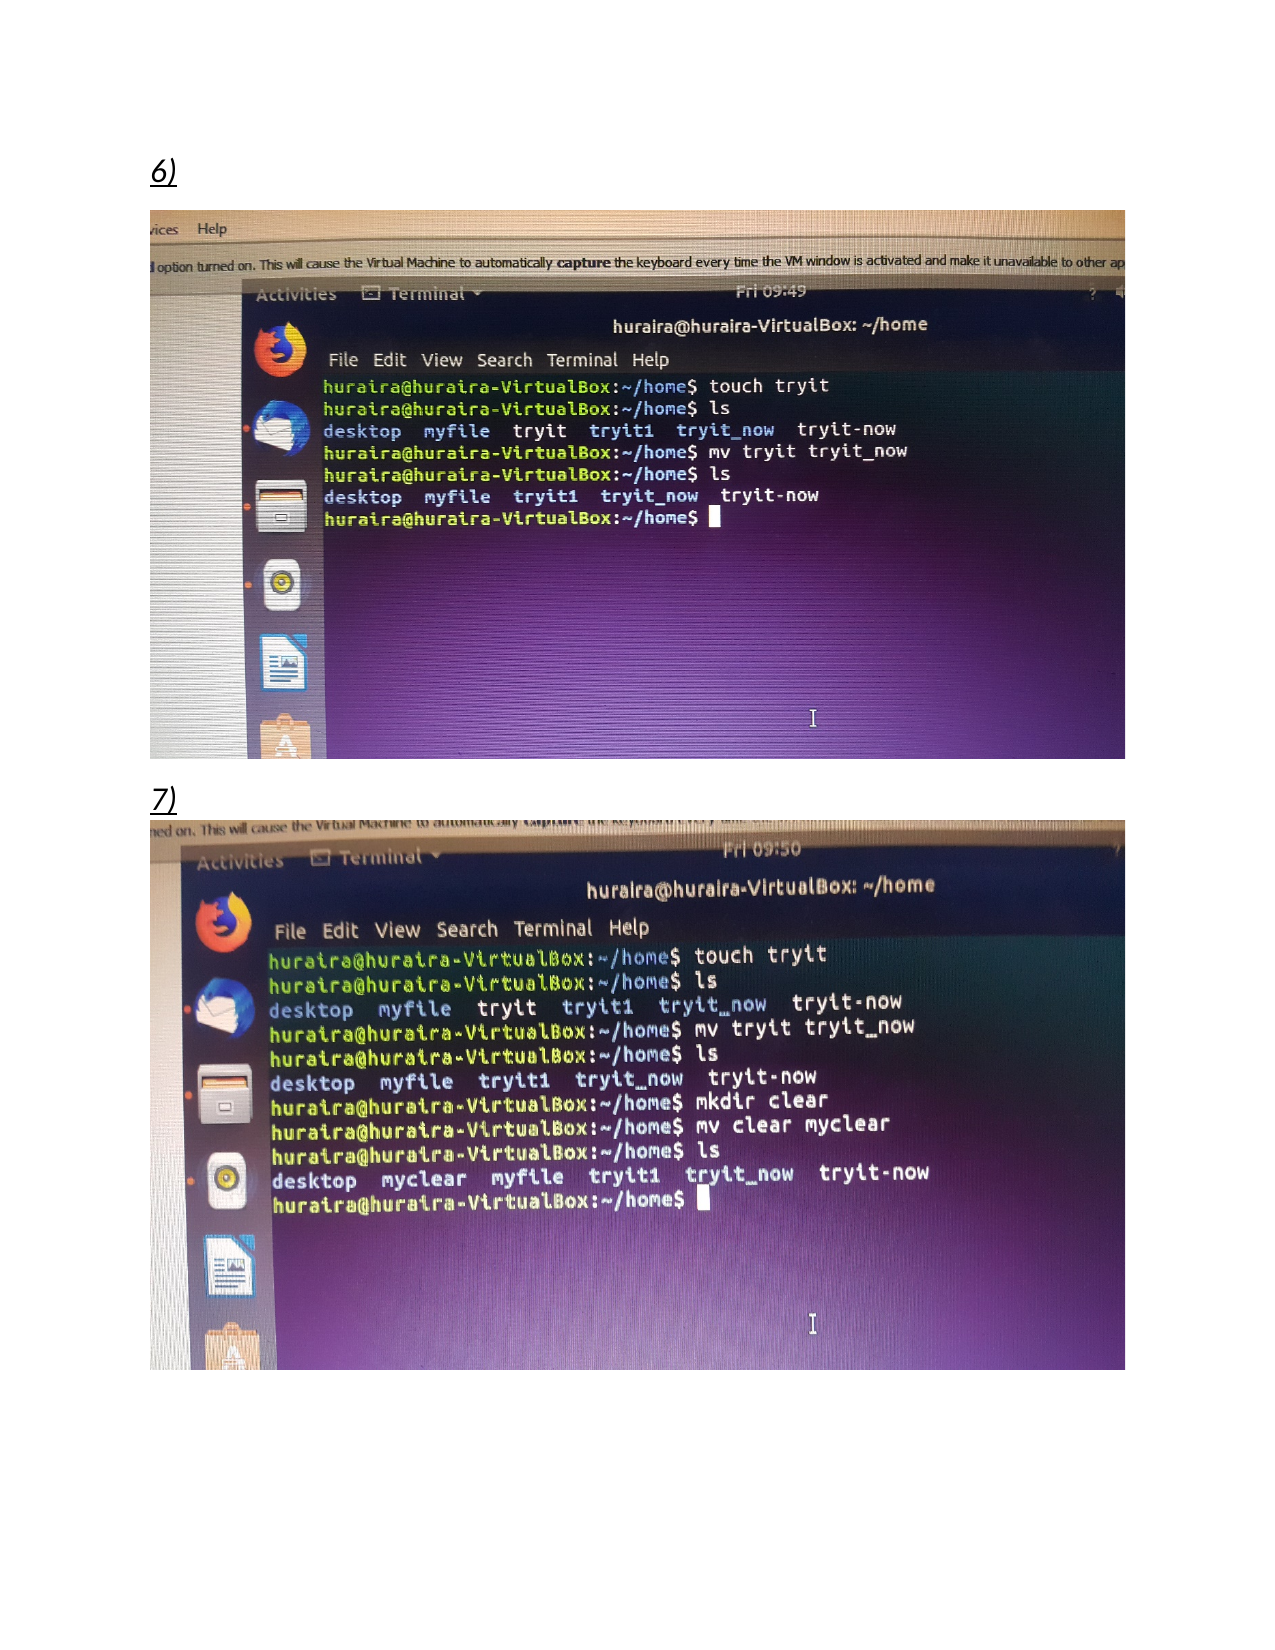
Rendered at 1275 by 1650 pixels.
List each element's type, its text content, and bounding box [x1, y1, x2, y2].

picture [150, 820, 1125, 1370]
text 6) [150, 150, 1125, 191]
picture [150, 210, 1125, 759]
text 7) [150, 778, 1125, 820]
